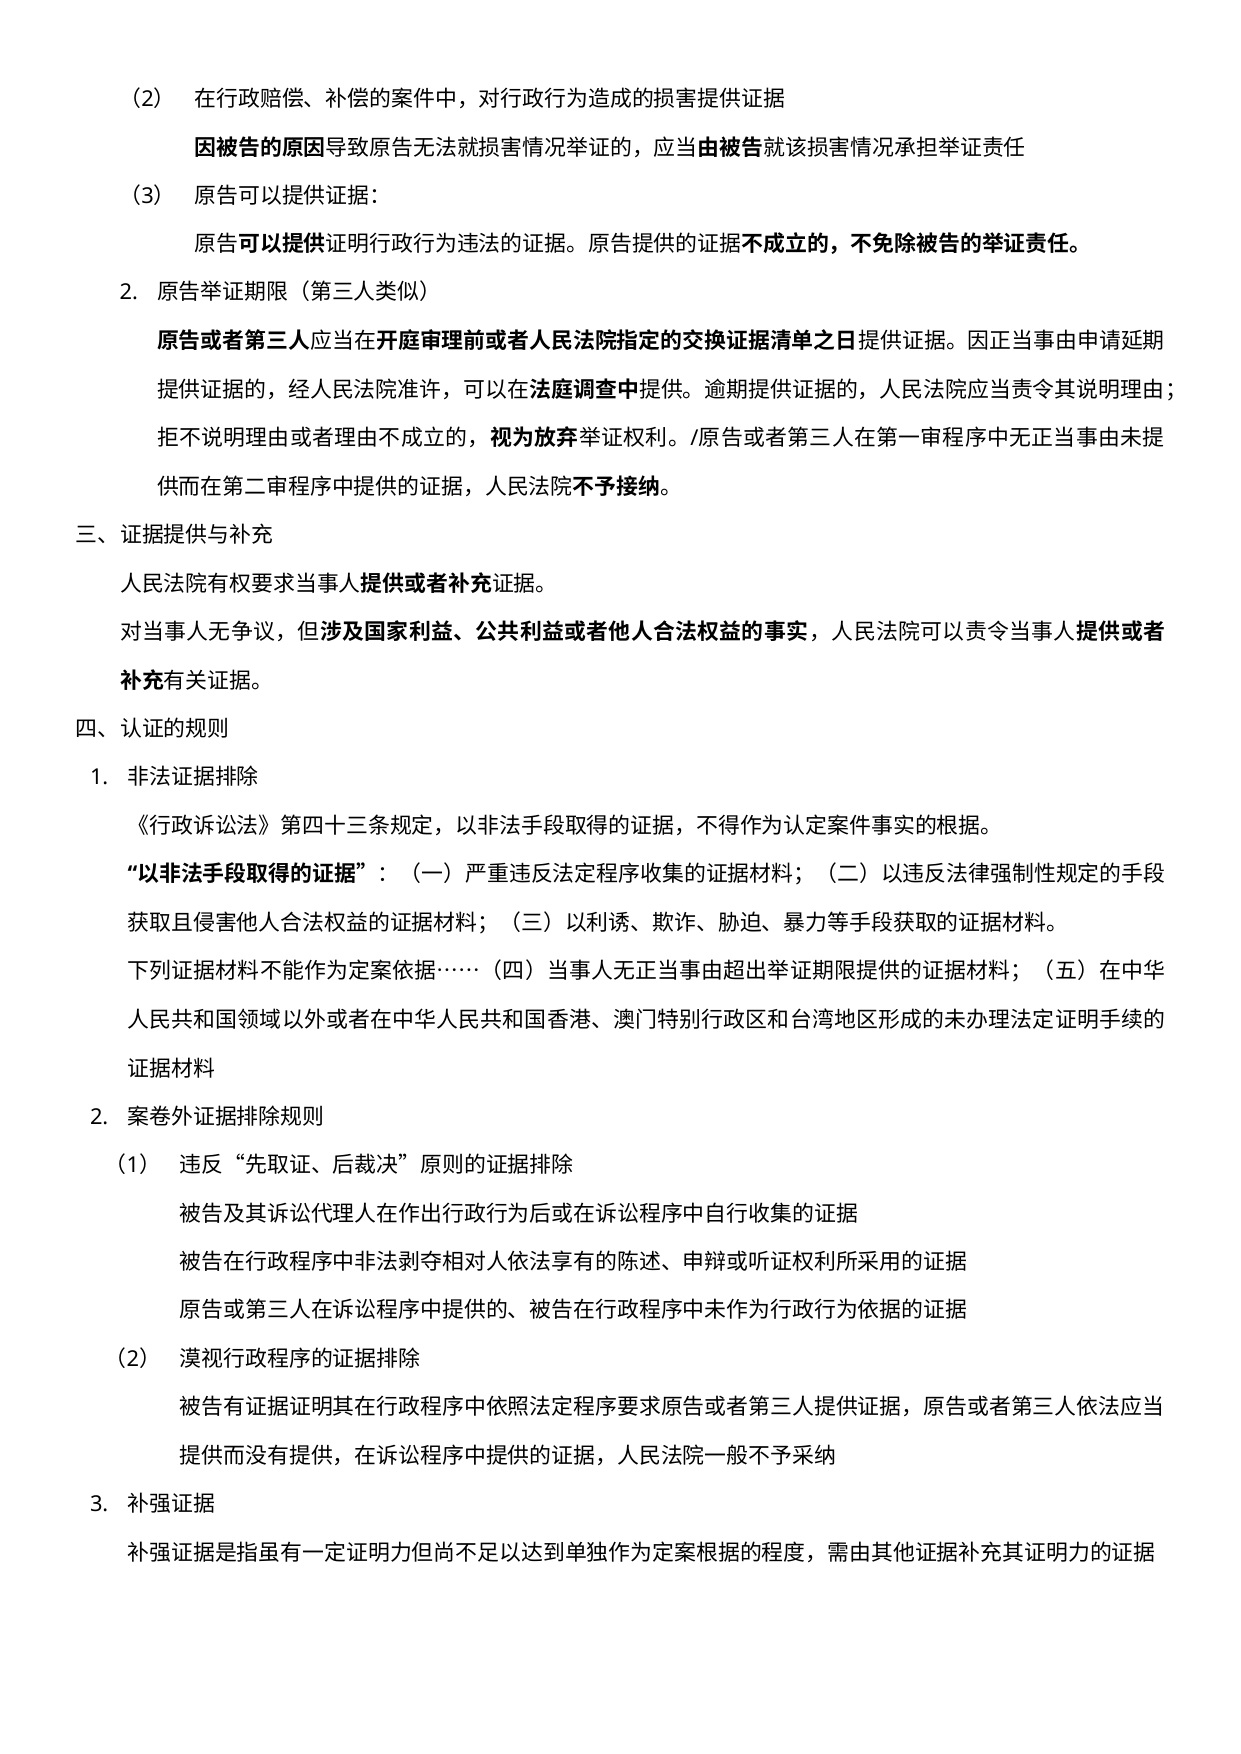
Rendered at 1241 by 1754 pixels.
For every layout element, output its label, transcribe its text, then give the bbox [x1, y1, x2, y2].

list 在行政赔偿、补偿的案件中，对行政行为造成的损害提供证据 [119, 81, 1165, 113]
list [127, 1534, 1165, 1567]
list 漠视行政程序的证据排除 [104, 1340, 1165, 1373]
list 下列证据材料不能作为定案依据……（四）当事人无正当事由超出举证期限提供的证据材料；（五）在中华人民共和国领域以外或者在中华人民共和国香港、澳门特别行政区和台湾地区形成的未办理法定证明手续的证据材料 [127, 953, 1165, 1083]
list 被告在行政程序中非法剥夺相对人依法享有的陈述、申辩或听证权利所采用的证据 [179, 1244, 1165, 1276]
list 认证的规则 [75, 711, 1165, 743]
list 因被告的原因导致原告无法就损害情况举证的，应当由被告就该损害情况承担举证责任 [194, 129, 1165, 162]
list 被告及其诉讼代理人在作出行政行为后或在诉讼程序中自行收集的证据 [179, 1195, 1165, 1228]
list 非法证据排除 [90, 759, 1165, 792]
list 违反“先取证、后裁决”原则的证据排除 [104, 1147, 1165, 1179]
list 人民法院有权要求当事人提供或者补充证据。 [120, 565, 1165, 598]
list 证据提供与补充 [75, 517, 1165, 549]
list 原告或者第三人应当在开庭审理前或者人民法院指定的交换证据清单之日提供证据。因正当事由申请延期提供证据的，经人民法院准许，可以在法庭调查中提供。逾期提供证据的，人民法院应当责令其说明理由；拒不说明理由或者理由不成立的，视为放弃举证权利。/原告或者第三人在第一审程序中无正当事由未提供而在第二审程序中提供的证据，人民法院不予接纳。 [157, 322, 1165, 501]
list 原告或第三人在诉讼程序中提供的、被告在行政程序中未作为行政行为依据的证据 [179, 1292, 1165, 1324]
list 补强证据 [90, 1486, 1165, 1518]
list “以非法手段取得的证据”：（一）严重违反法定程序收集的证据材料；（二）以违反法律强制性规定的手段获取且侵害他人合法权益的证据材料；（三）以利诱、欺诈、胁迫、暴力等手段获取的证据材料。 [127, 856, 1165, 937]
list 原告可以提供证明行政行为违法的证据。原告提供的证据不成立的，不免除被告的举证责任。 [194, 226, 1165, 258]
list 对当事人无争议，但涉及国家利益、公共利益或者他人合法权益的事实，人民法院可以责令当事人提供或者补充有关证据。 [120, 614, 1165, 695]
list 《行政诉讼法》第四十三条规定，以非法手段取得的证据，不得作为认定案件事实的根据。 [127, 807, 1165, 840]
list 案卷外证据排除规则 [90, 1099, 1165, 1131]
list 原告举证期限（第三人类似） [119, 274, 1165, 307]
list 被告有证据证明其在行政程序中依照法定程序要求原告或者第三人提供证据，原告或者第三人依法应当提供而没有提供，在诉讼程序中提供的证据，人民法院一般不予采纳 [179, 1389, 1165, 1470]
list 原告可以提供证据： [119, 177, 1165, 210]
